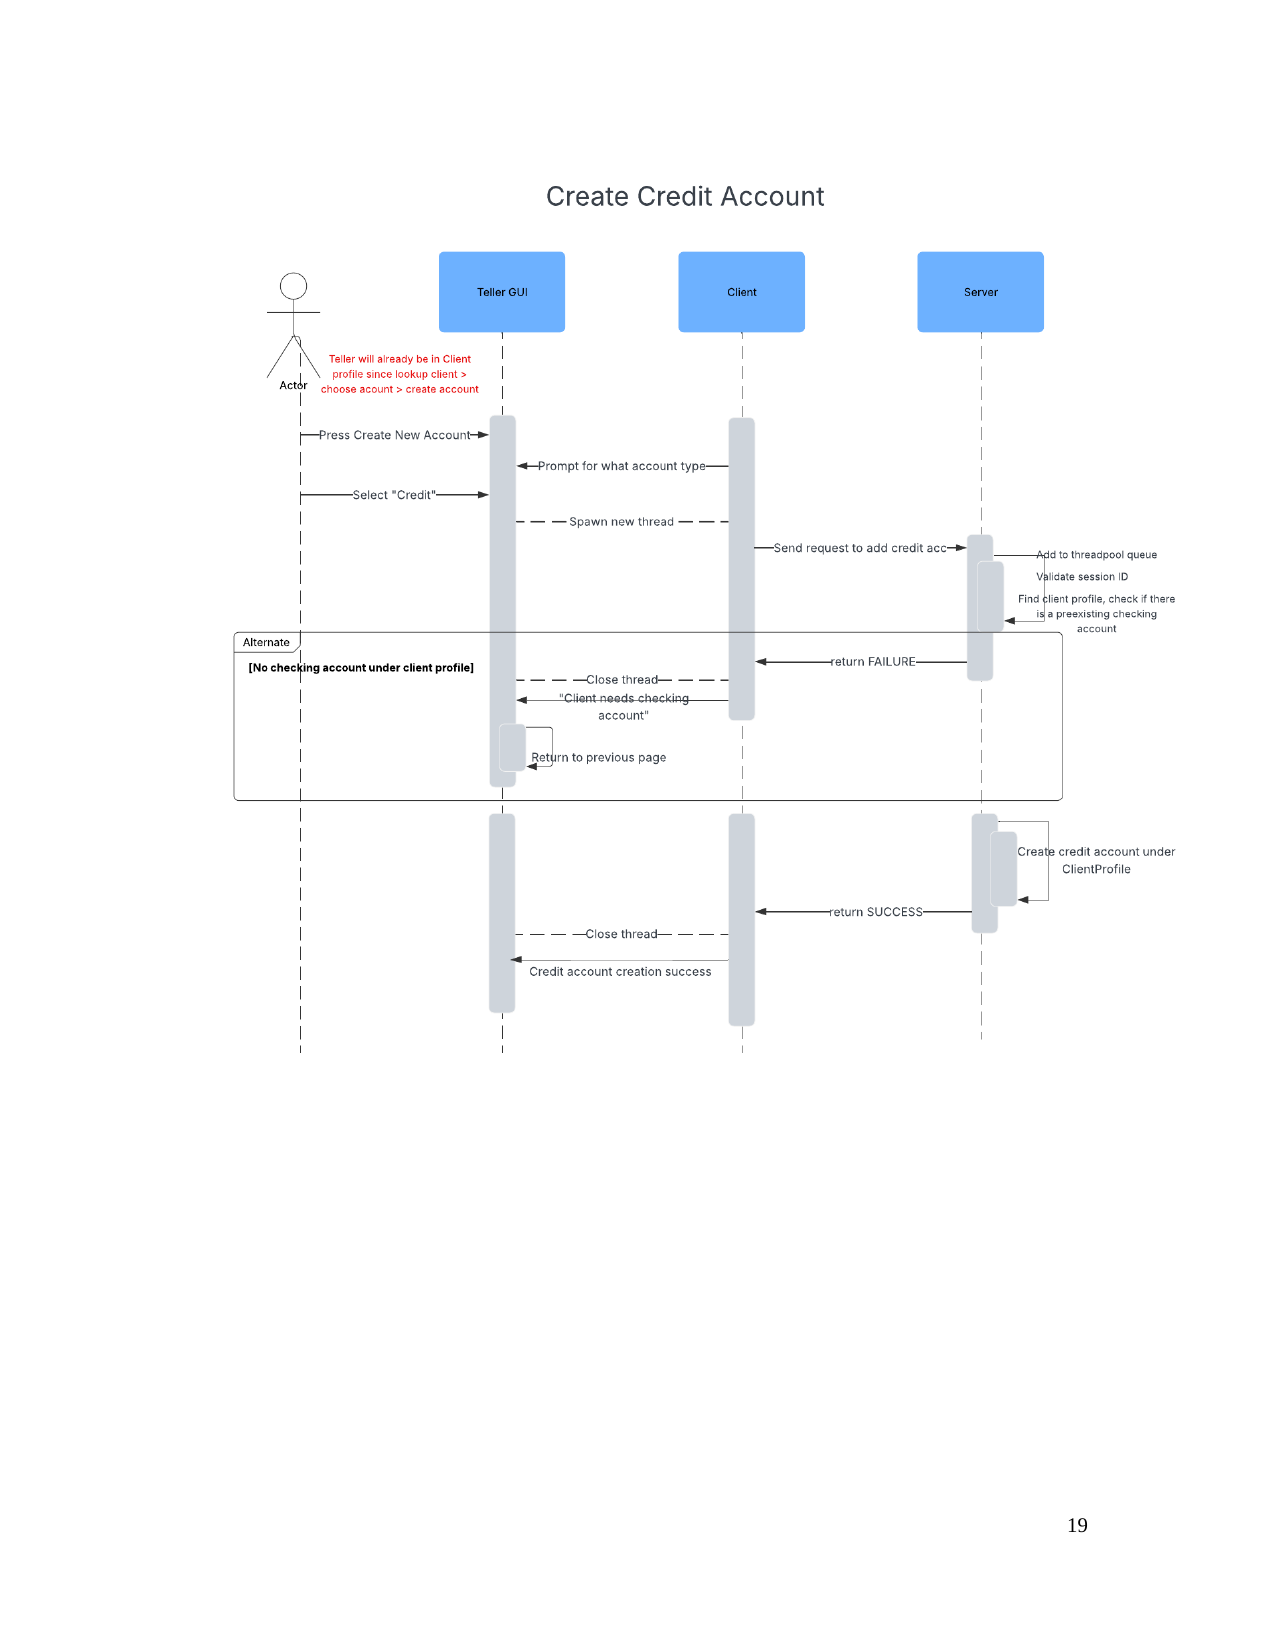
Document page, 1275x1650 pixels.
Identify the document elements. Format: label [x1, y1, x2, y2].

picture [187, 150, 1222, 1079]
